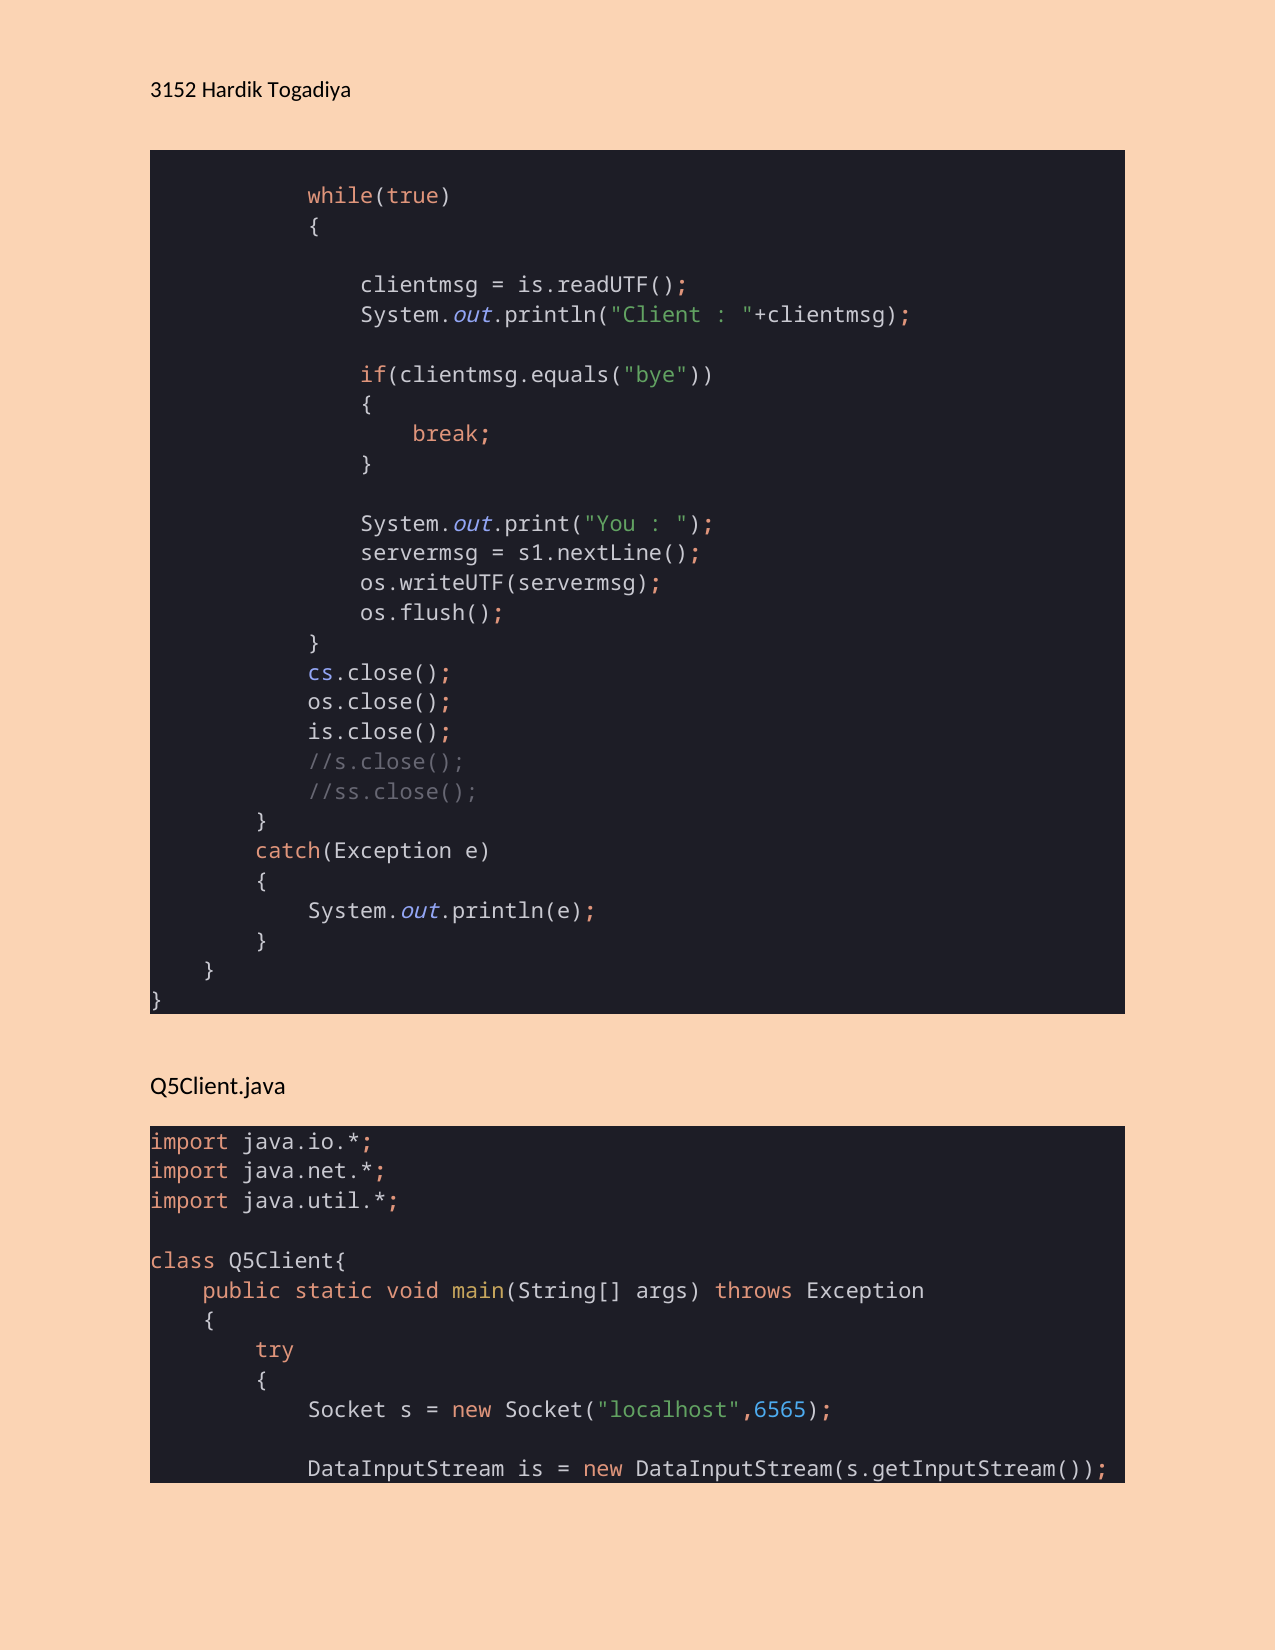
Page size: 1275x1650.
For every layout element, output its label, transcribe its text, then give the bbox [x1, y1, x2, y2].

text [150, 150, 1125, 1014]
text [150, 1126, 1125, 1483]
text Q5Client.java [150, 1070, 1125, 1100]
